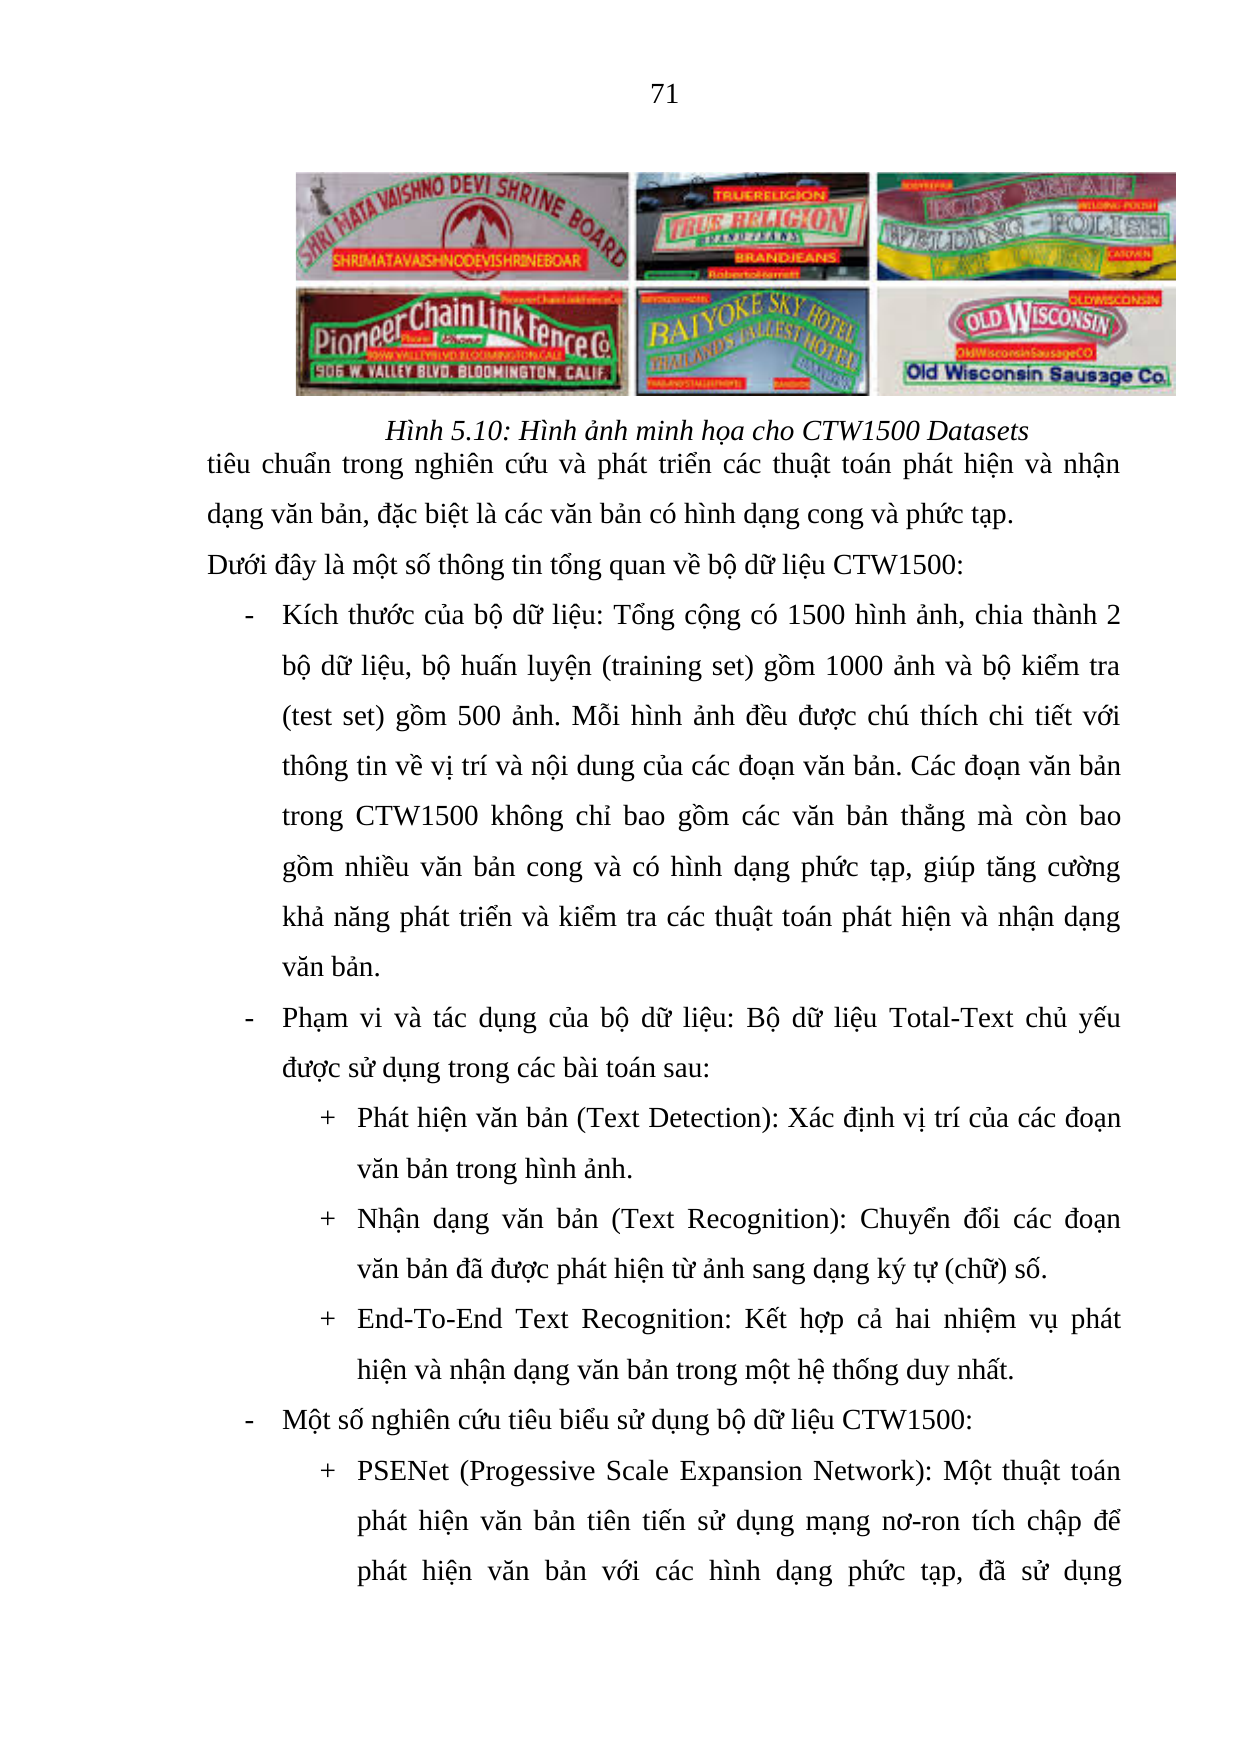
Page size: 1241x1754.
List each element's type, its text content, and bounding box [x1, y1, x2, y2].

list Kích thước của bộ dữ liệu: Tổng cộng có 1500 hình ảnh, chia thành 2 bộ dữ liệu, bộ huấn luyện (training set) gồm 1000 ảnh và bộ kiểm tra (test set) gồm 500 ảnh. Mỗi hình ảnh đều được chú thích chi tiết với thông tin về vị trí và nội dung của các đoạn văn bản. Các đoạn văn bản trong CTW1500 không chỉ bao gồm các văn bản thẳng mà còn bao gồm nhiều văn bản cong và có hình dạng phức tạp, giúp tăng cường khả năng phát triển và kiểm tra các thuật toán phát hiện và nhận dạng văn bản. [244, 597, 1122, 983]
text Dưới đây là một số thông tin tổng quan về bộ dữ liệu CTW1500: [207, 547, 1122, 581]
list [319, 1453, 1122, 1587]
picture [295, 172, 1176, 396]
list Một số nghiên cứu tiêu biểu sử dụng bộ dữ liệu CTW1500: [244, 1402, 1122, 1436]
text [207, 148, 1122, 530]
list Nhận dạng văn bản (Text Recognition): Chuyển đổi các đoạn văn bản đã được phát hiện từ ảnh sang dạng ký tự (chữ) số. [319, 1201, 1122, 1285]
list Phát hiện văn bản (Text Detection): Xác định vị trí của các đoạn văn bản trong hình ảnh. [319, 1100, 1122, 1184]
list End-To-End Text Recognition: Kết hợp cả hai nhiệm vụ phát hiện và nhận dạng văn bản trong một hệ thống duy nhất. [319, 1302, 1122, 1386]
list Phạm vi và tác dụng của bộ dữ liệu: Bộ dữ liệu Total-Text chủ yếu được sử dụng trong các bài toán sau: [244, 1000, 1122, 1084]
